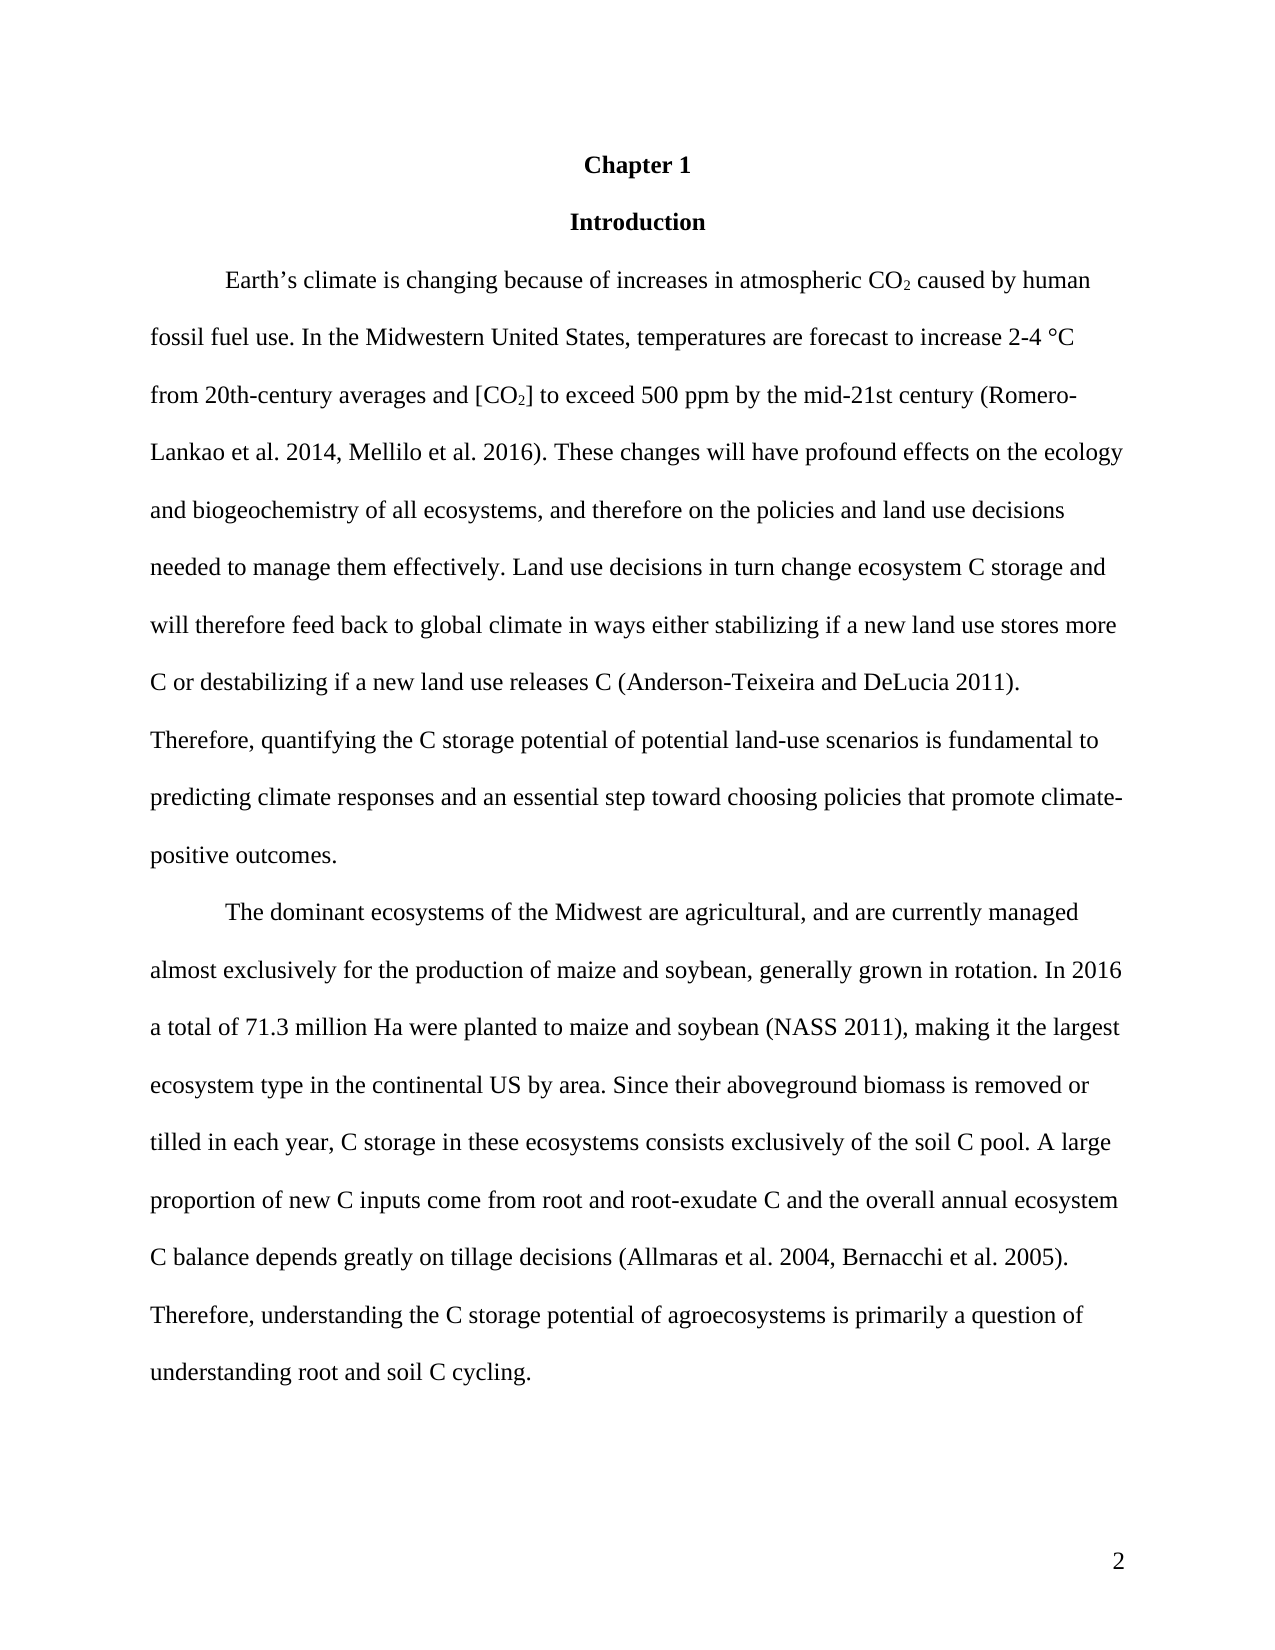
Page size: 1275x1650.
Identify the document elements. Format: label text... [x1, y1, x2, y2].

text The dominant ecosystems of the Midwest are agricultural, and are currently managed almost exclusively for the production of maize and soybean, generally grown in rotation. In 2016 a total of 71.3 million Ha were planted to maize and soybean (NASS 2011), making it the largest ecosystem type in the continental US by area. Since their aboveground biomass is removed or tilled in each year, C storage in these ecosystems consists exclusively of the soil C pool. A large proportion of new C inputs come from root and root-exudate C and the overall annual ecosystem C balance depends greatly on tillage decisions (Allmaras et al. 2004, Bernacchi et al. 2005). Therefore, understanding the C storage potential of agroecosystems is primarily a question of understanding root and soil C cycling. [150, 897, 1125, 1386]
text Earth’s climate is changing because of increases in atmospheric CO2 caused by human fossil fuel use. In the Midwestern United States, temperatures are forecast to increase 2-4 °C from 20th-century averages and [CO2] to exceed 500 ppm by the mid-21st century (Romero-Lankao et al. 2014, Mellilo et al. 2016). These changes will have profound effects on the ecology and biogeochemistry of all ecosystems, and therefore on the policies and land use decisions needed to manage them effectively. Land use decisions in turn change ecosystem C storage and will therefore feed back to global climate in ways either stabilizing if a new land use stores more C or destabilizing if a new land use releases C (Anderson-Teixeira and DeLucia 2011). Therefore, quantifying the C storage potential of potential land-use scenarios is fundamental to predicting climate responses and an essential step toward choosing policies that promote climate-positive outcomes. [150, 265, 1125, 869]
subtitle Introduction [150, 207, 1125, 236]
subtitle Chapter 1 [150, 150, 1125, 179]
